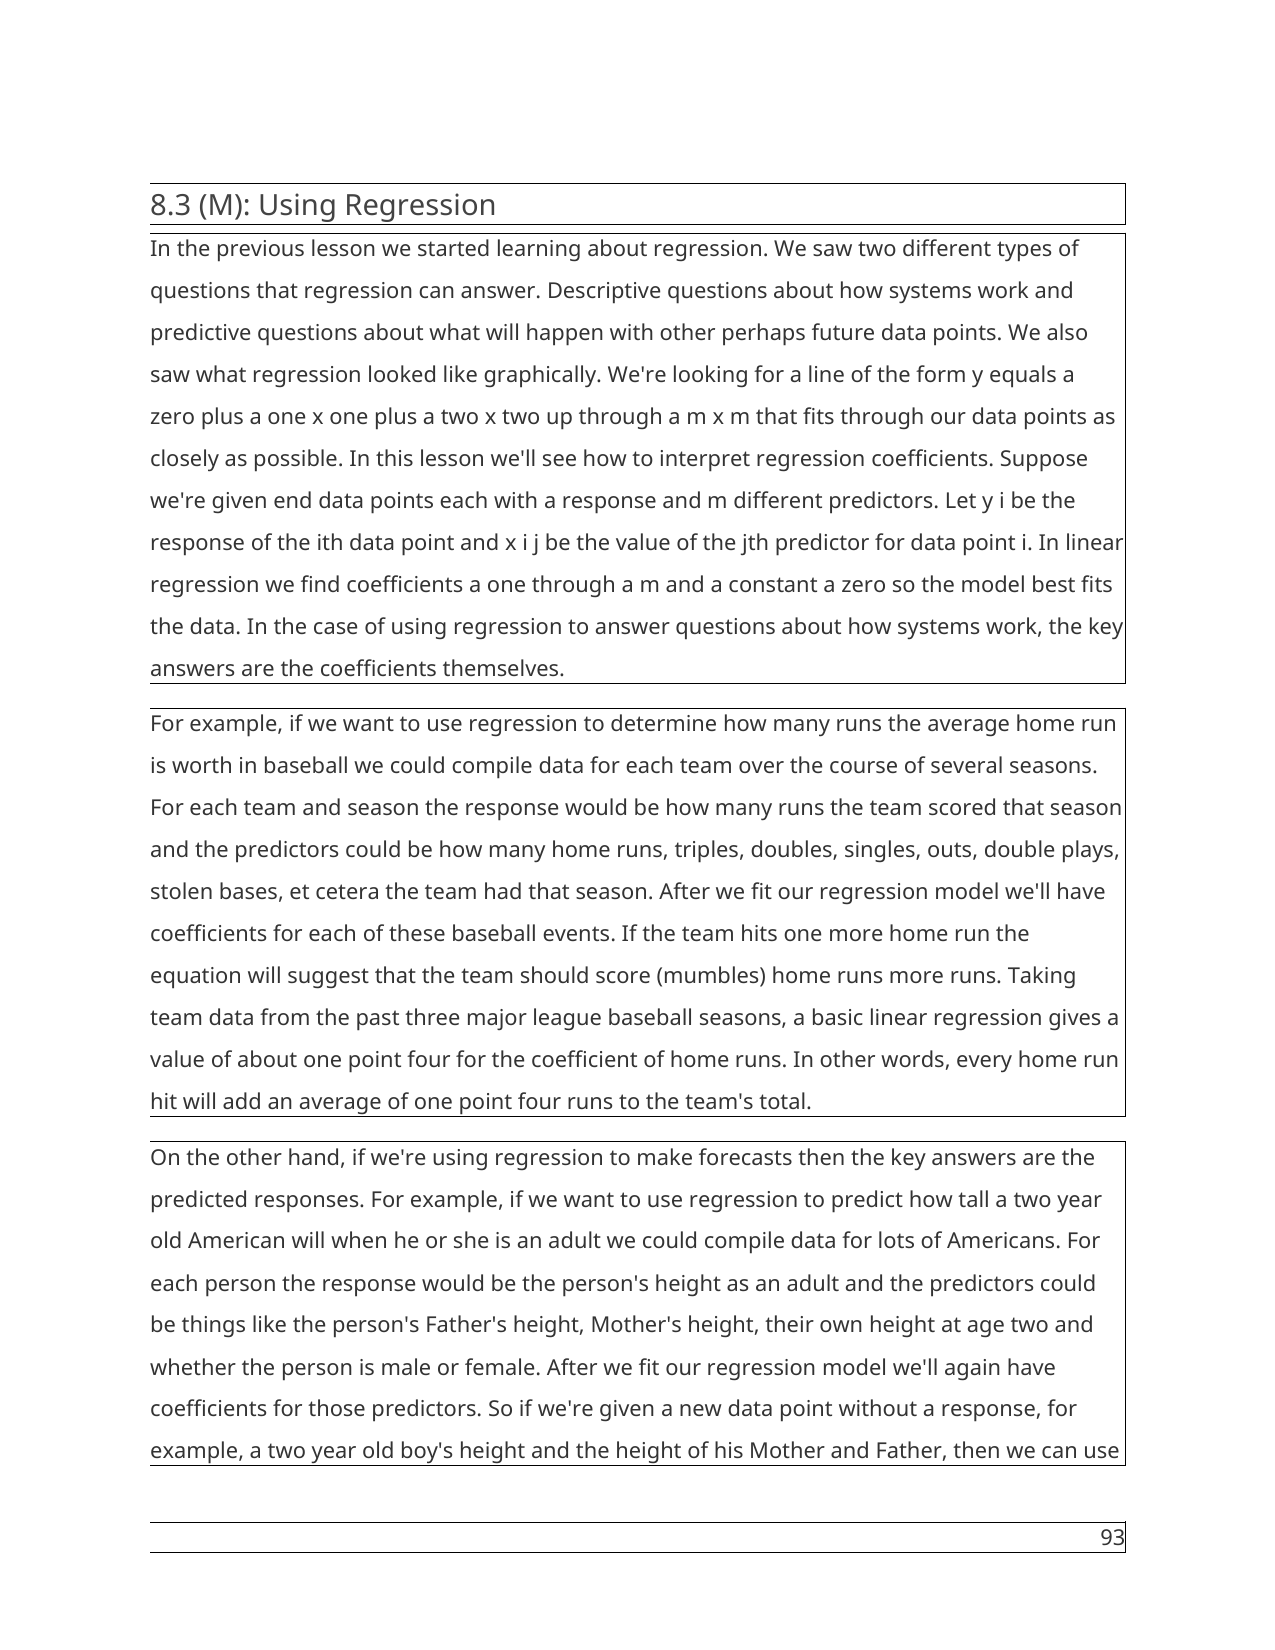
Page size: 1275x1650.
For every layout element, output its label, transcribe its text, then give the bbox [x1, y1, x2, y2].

text For example, if we want to use regression to determine how many runs the average home run is worth in baseball we could compile data for each team over the course of several seasons. For each team and season the response would be how many runs the team scored that season and the predictors could be how many home runs, triples, doubles, singles, outs, double plays, stolen bases, et cetera the team had that season. After we fit our regression model we'll have coefficients for each of these baseball events. If the team hits one more home run the equation will suggest that the team should score (mumbles) home runs more runs. Taking team data from the past three major league baseball seasons, a basic linear regression gives a value of about one point four for the coefficient of home runs. In other words, every home run hit will add an average of one point four runs to the team's total. [150, 709, 1125, 1116]
subtitle 8.3 (M): Using Regression [150, 184, 1125, 224]
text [150, 1142, 1125, 1465]
text In the previous lesson we started learning about regression. We saw two different types of questions that regression can answer. Descriptive questions about how systems work and predictive questions about what will happen with other perhaps future data points. We also saw what regression looked like graphically. We're looking for a line of the form y equals a zero plus a one x one plus a two x two up through a m x m that fits through our data points as closely as possible. In this lesson we'll see how to interpret regression coefficients. Suppose we're given end data points each with a response and m different predictors. Let y i be the response of the ith data point and x i j be the value of the jth predictor for data point i. In linear regression we find coefficients a one through a m and a constant a zero so the model best fits the data. In the case of using regression to answer questions about how systems work, the key answers are the coefficients themselves. [150, 234, 1125, 683]
